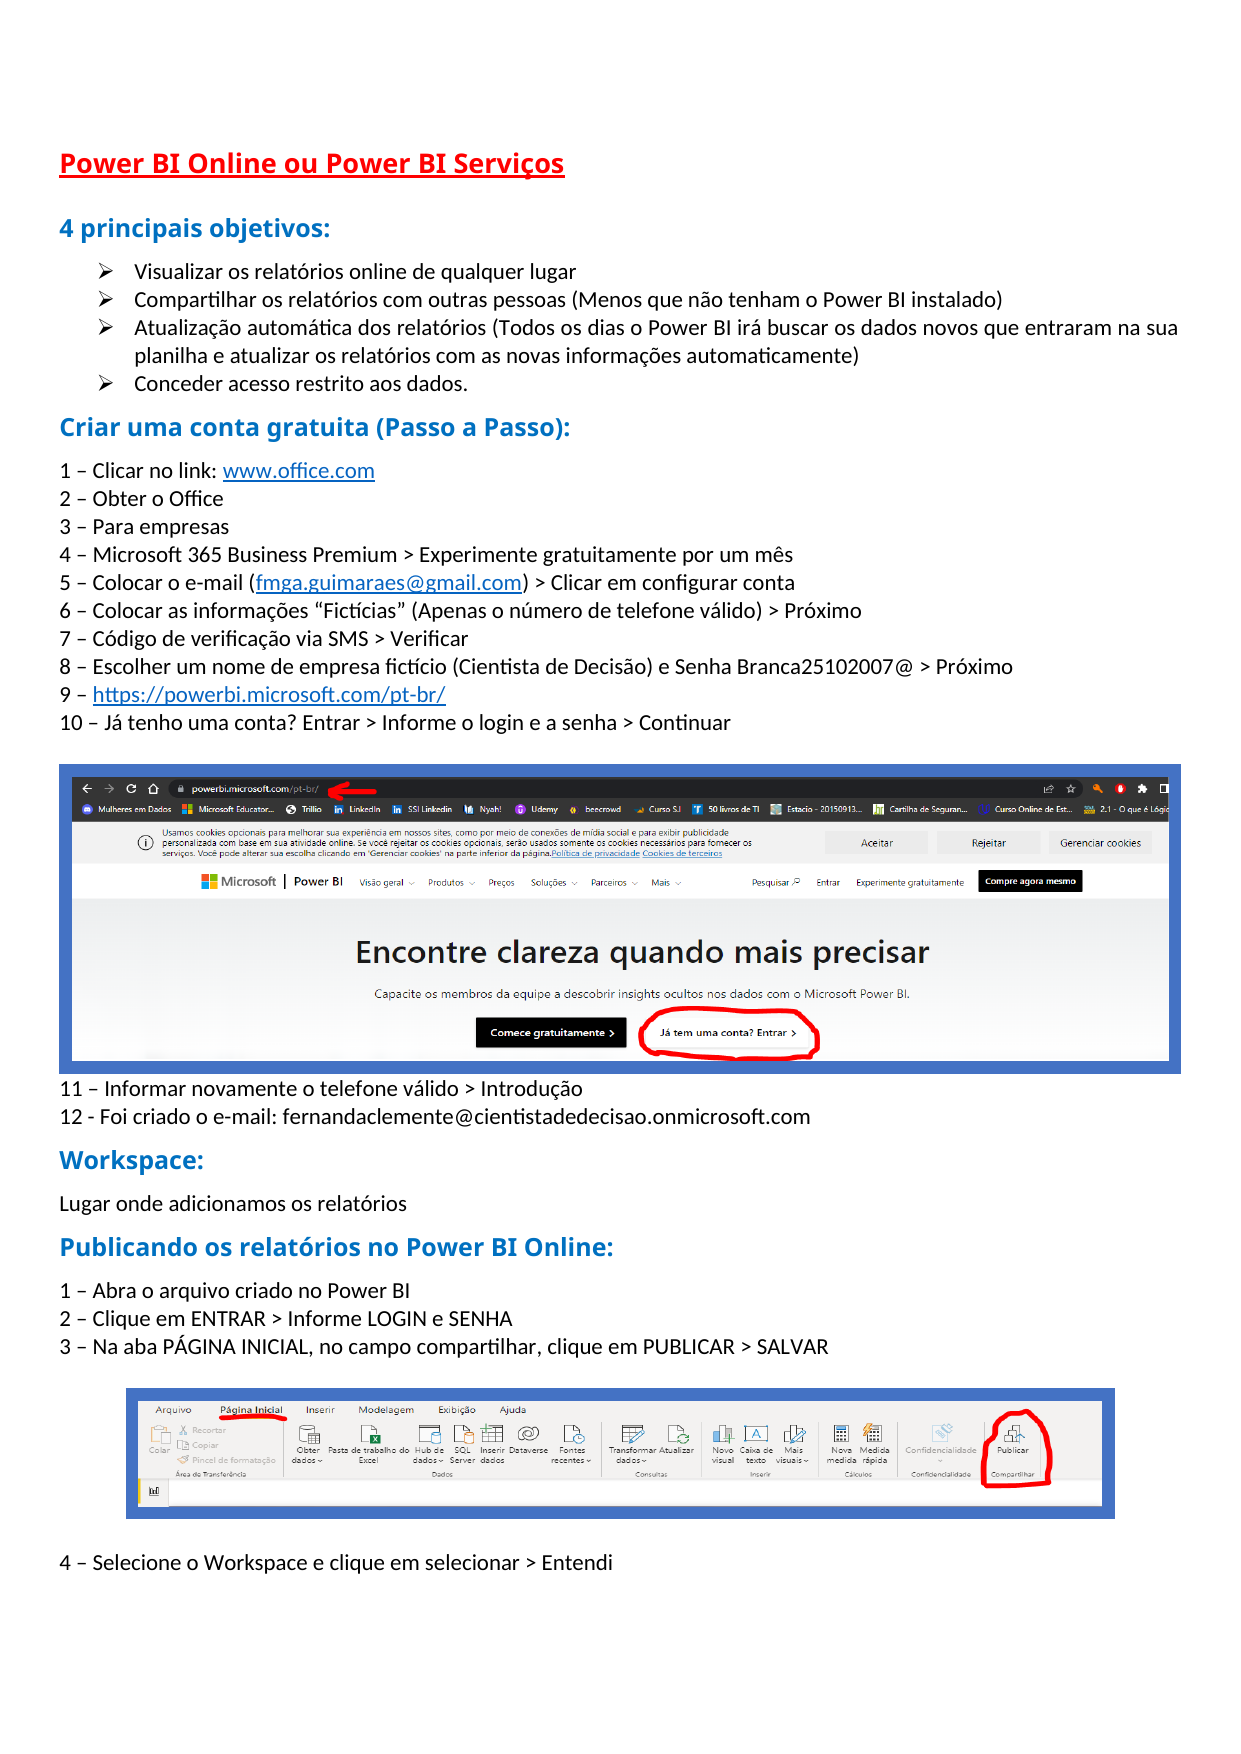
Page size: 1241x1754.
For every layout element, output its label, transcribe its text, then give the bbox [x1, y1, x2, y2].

text 10 – Já tenho uma conta? Entrar > Informe o login e a senha > Continuar [59, 708, 1181, 736]
text 8 – Escolher um nome de empresa fictício (Cientista de Decisão) e Senha Branca25102007@ > Próximo [59, 652, 1181, 680]
text 4 – Microsoft 365 Business Premium > Experimente gratuitamente por um mês [59, 540, 1181, 568]
subtitle Workspace: [59, 1142, 1181, 1177]
text 5 – Colocar o e-mail (fmga.guimaraes@gmail.com) > Clicar em configurar conta [59, 568, 1181, 596]
text 1 – Abra o arquivo criado no Power BI [59, 1276, 1181, 1304]
text 3 – Na aba PÁGINA INICIAL, no campo compartilhar, clique em PUBLICAR > SALVAR [59, 1332, 1181, 1360]
list Visualizar os relatórios online de qualquer lugar [97, 257, 1181, 285]
text 11 – Informar novamente o telefone válido > Introdução [59, 1074, 1181, 1102]
list Atualização automática dos relatórios (Todos os dias o Power BI irá buscar os dados novos que entraram na sua planilha e atualizar os relatórios com as novas informações automaticamente) [97, 313, 1181, 369]
text 1 – Clicar no link: www.office.com [59, 456, 1181, 484]
text 4 – Selecione o Workspace e clique em selecionar > Entendi [59, 1548, 1181, 1576]
list Compartilhar os relatórios com outras pessoas (Menos que não tenham o Power BI instalado) [97, 285, 1181, 313]
picture [138, 1401, 1102, 1507]
text 6 – Colocar as informações “Fictícias” (Apenas o número de telefone válido) > Próximo [59, 596, 1181, 624]
text 12 - Foi criado o e-mail: fernandaclemente@cientistadedecisao.onmicrosoft.com [59, 1102, 1181, 1130]
subtitle Publicando os relatórios no Power BI Online: [59, 1229, 1181, 1264]
text 2 – Obter o Office [59, 484, 1181, 512]
text Lugar onde adicionamos os relatórios [59, 1189, 1181, 1217]
subtitle Criar uma conta gratuita (Passo a Passo): [59, 409, 1181, 443]
list Conceder acesso restrito aos dados. [97, 369, 1181, 397]
text 2 – Clique em ENTRAR > Informe LOGIN e SENHA [59, 1304, 1181, 1332]
text 3 – Para empresas [59, 512, 1181, 540]
subtitle 4 principais objetivos: [59, 210, 1181, 244]
subtitle Power BI Online ou Power BI Serviços [59, 144, 1181, 181]
text 9 – https://powerbi.microsoft.com/pt-br/ [59, 680, 1181, 708]
picture [72, 777, 1169, 1061]
text 7 – Código de verificação via SMS > Verificar [59, 624, 1181, 652]
